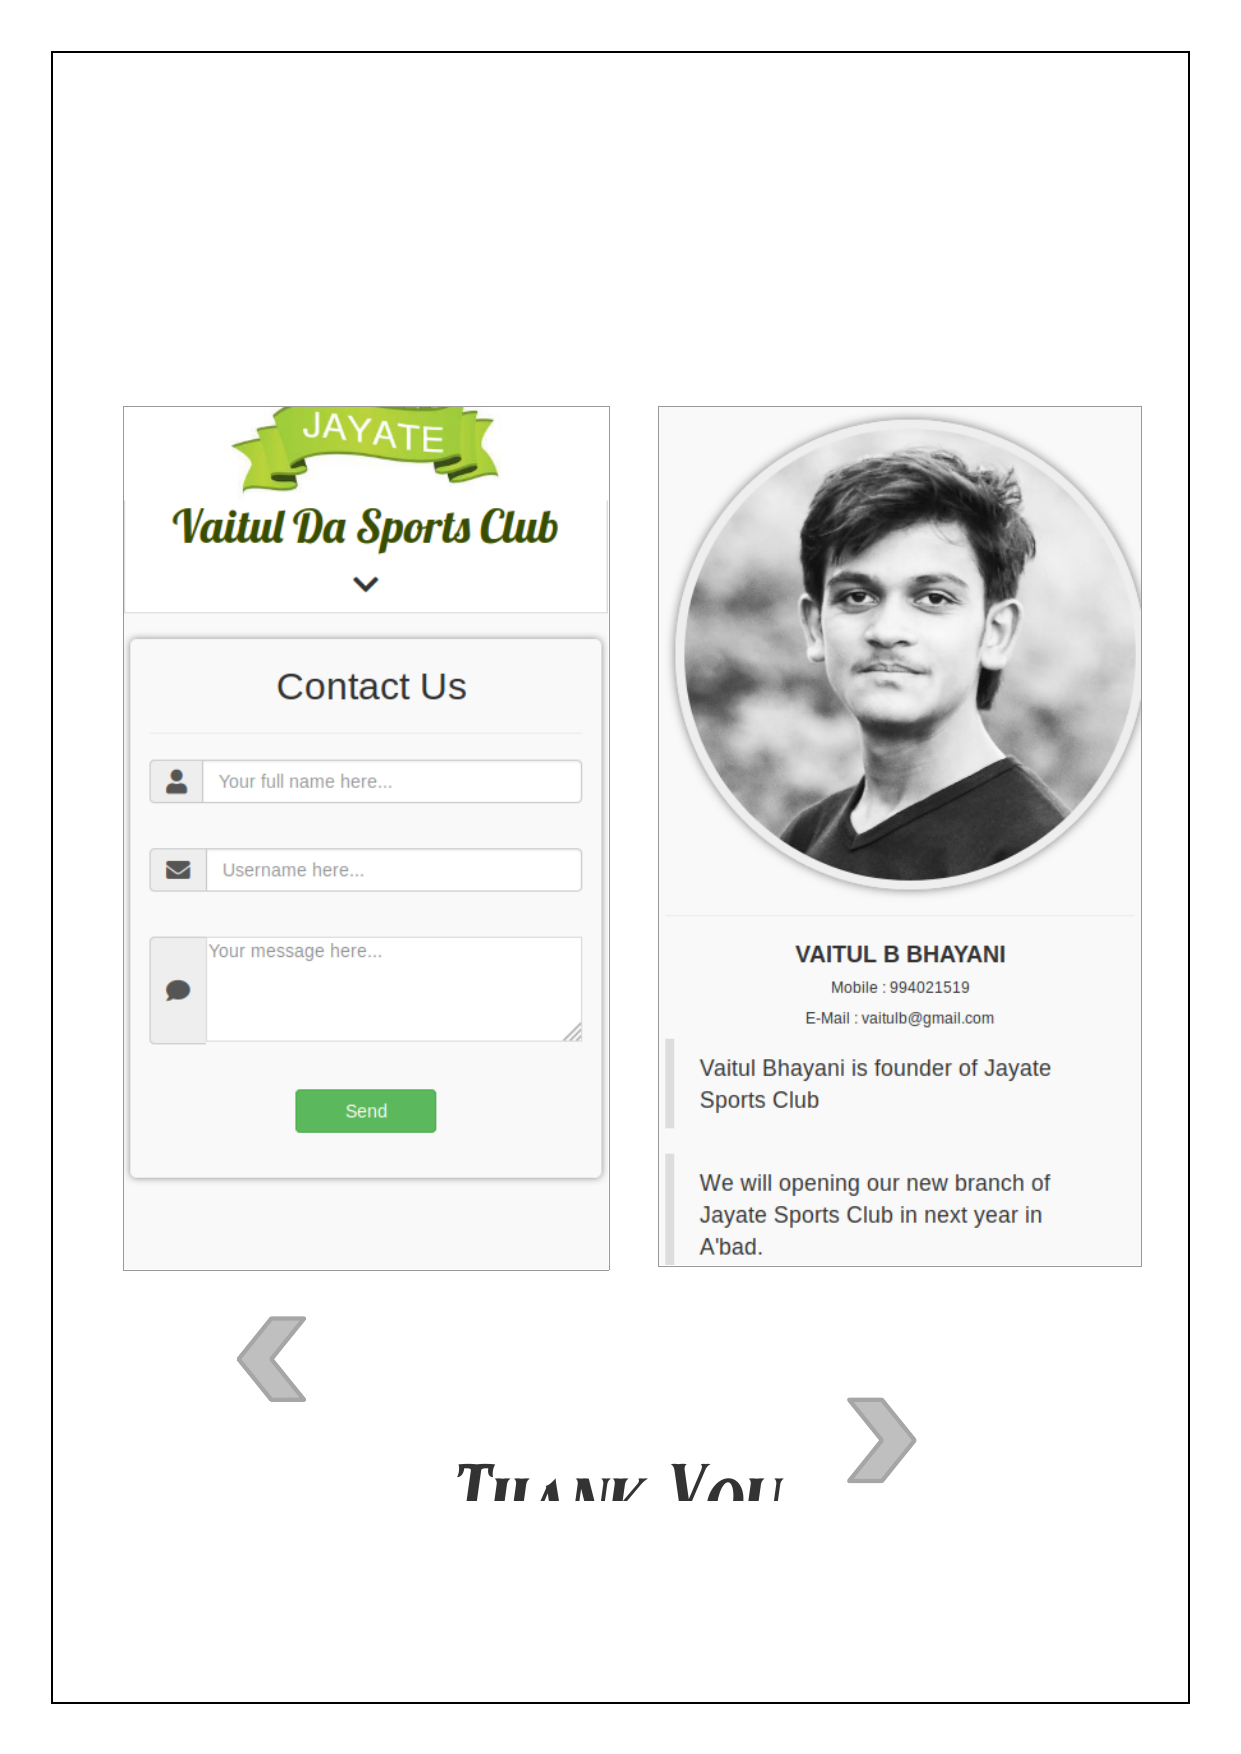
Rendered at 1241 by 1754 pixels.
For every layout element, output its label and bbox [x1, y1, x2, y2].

picture [124, 407, 608, 1269]
picture [659, 407, 1141, 1265]
